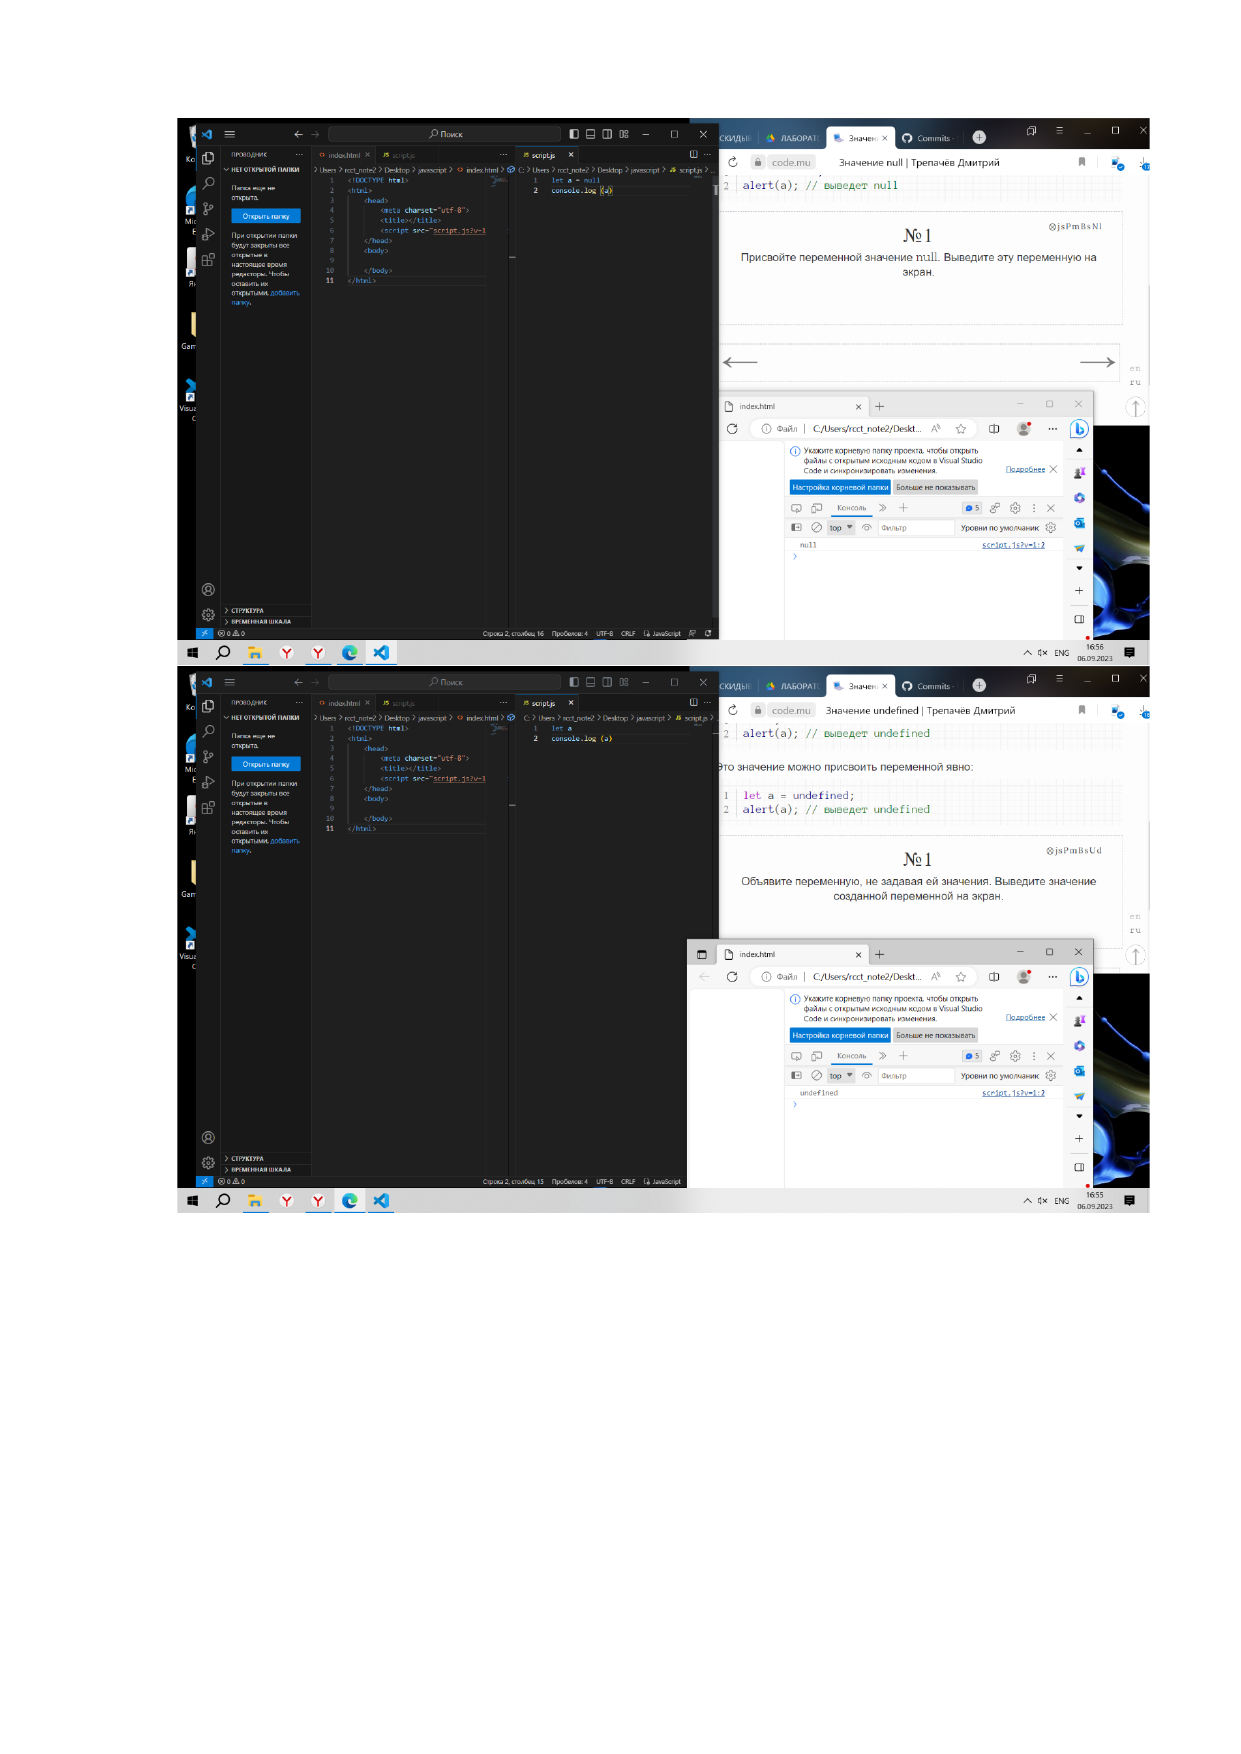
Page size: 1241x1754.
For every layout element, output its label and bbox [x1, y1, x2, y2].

picture [177, 118, 1150, 665]
picture [177, 666, 1150, 1213]
